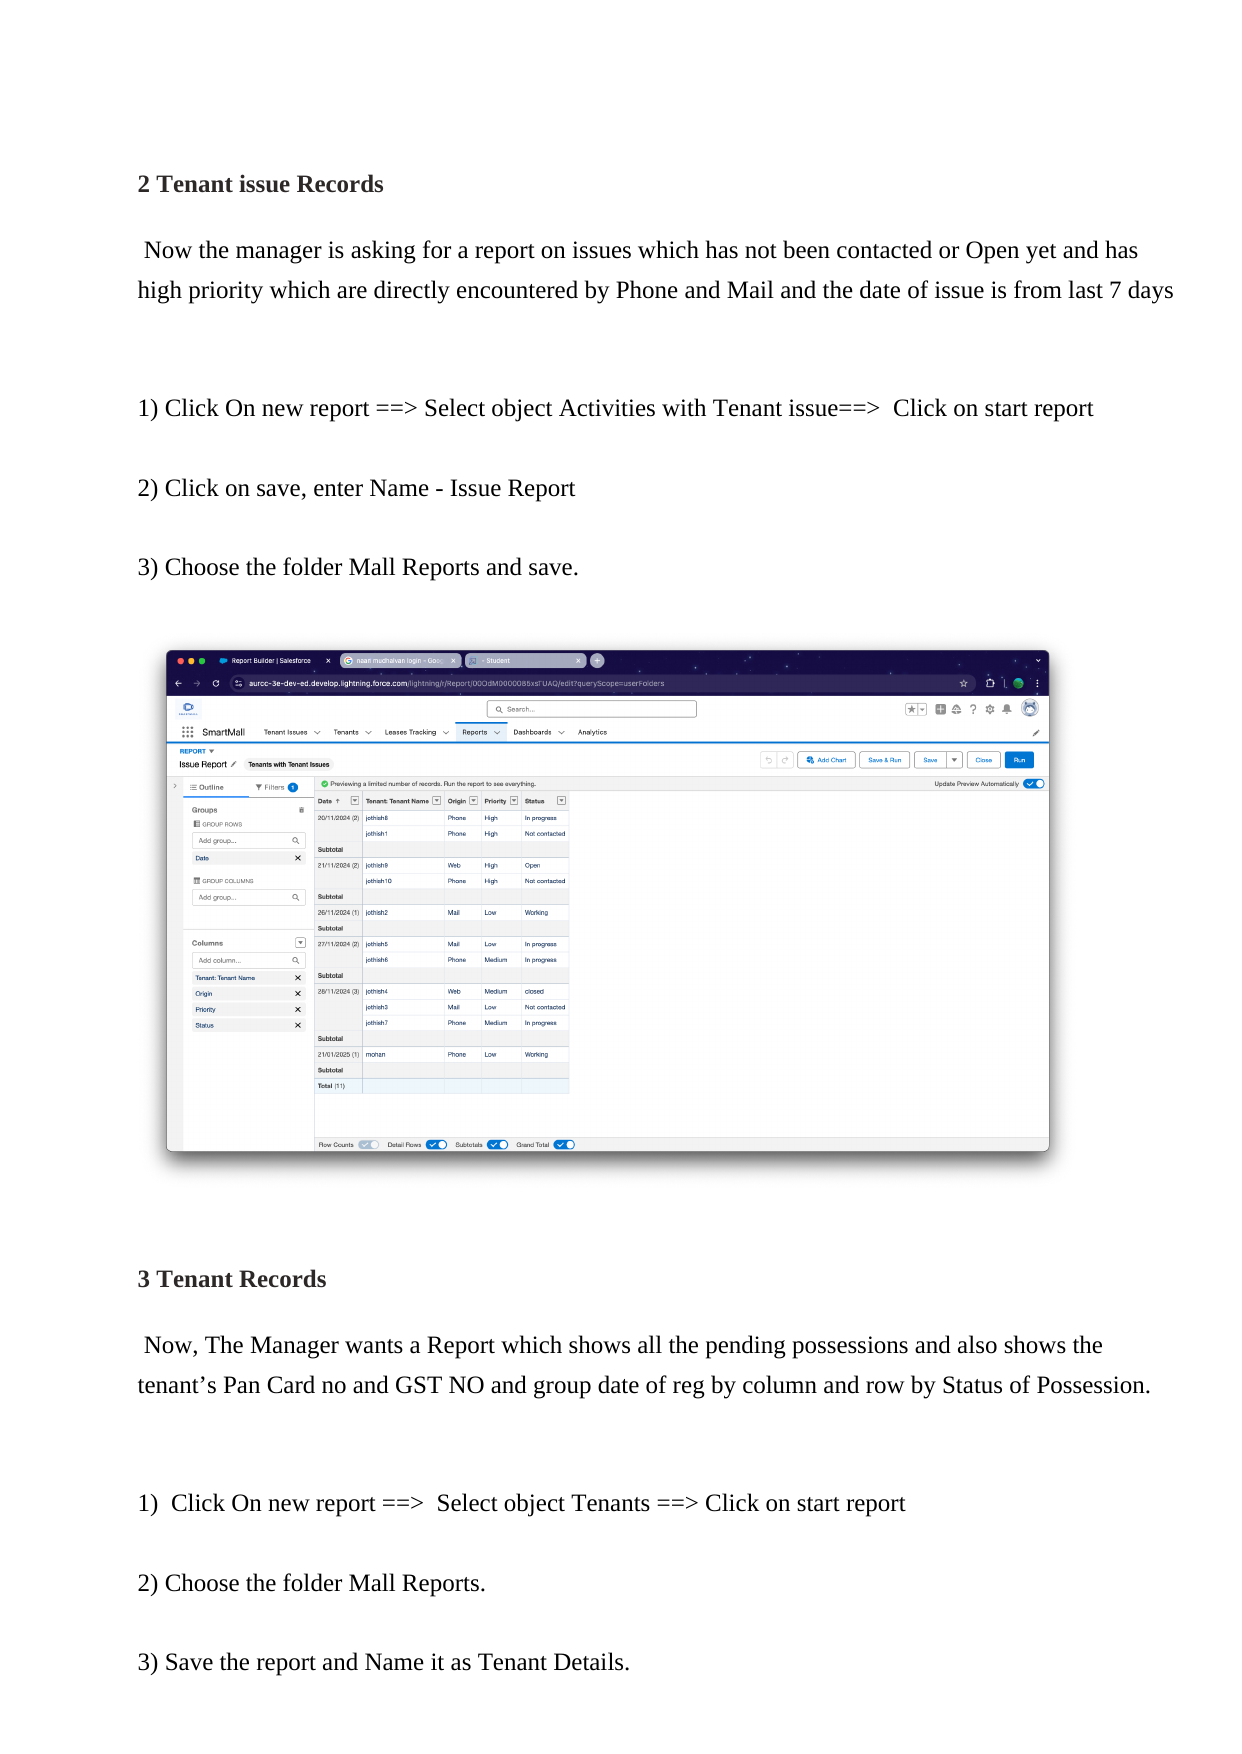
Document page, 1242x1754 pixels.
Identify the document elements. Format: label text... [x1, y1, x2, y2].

text 1) Click On new report ==> Select object Activities with Tenant issue==> Click on start report [137, 393, 1179, 422]
text 2) Click on save, enter Name - Issue Report [137, 473, 1179, 501]
subtitle 2 Tenant issue Records [137, 169, 1179, 197]
text 3) Save the report and Name it as Tenant Details. [137, 1647, 1179, 1676]
text Now the manager is asking for a report on issues which has not been contacted or Open yet and has high priority which are directly encountered by Phone and Mail and the date of issue is from last 7 days [137, 235, 1179, 303]
picture [137, 631, 1078, 1190]
text 3) Choose the folder Mall Reports and save. [137, 552, 1179, 581]
text Now, The Manager wants a Report which shows all the pending possessions and also shows the tenant’s Pan Card no and GST NO and group date of reg by column and row by Status of Possession. [137, 1330, 1179, 1398]
text 2) Choose the folder Mall Reports. [137, 1568, 1179, 1596]
subtitle 3 Tenant Records [137, 1264, 1179, 1293]
text 1) Click On new report ==> Select object Tenants ==> Click on start report [137, 1488, 1179, 1517]
